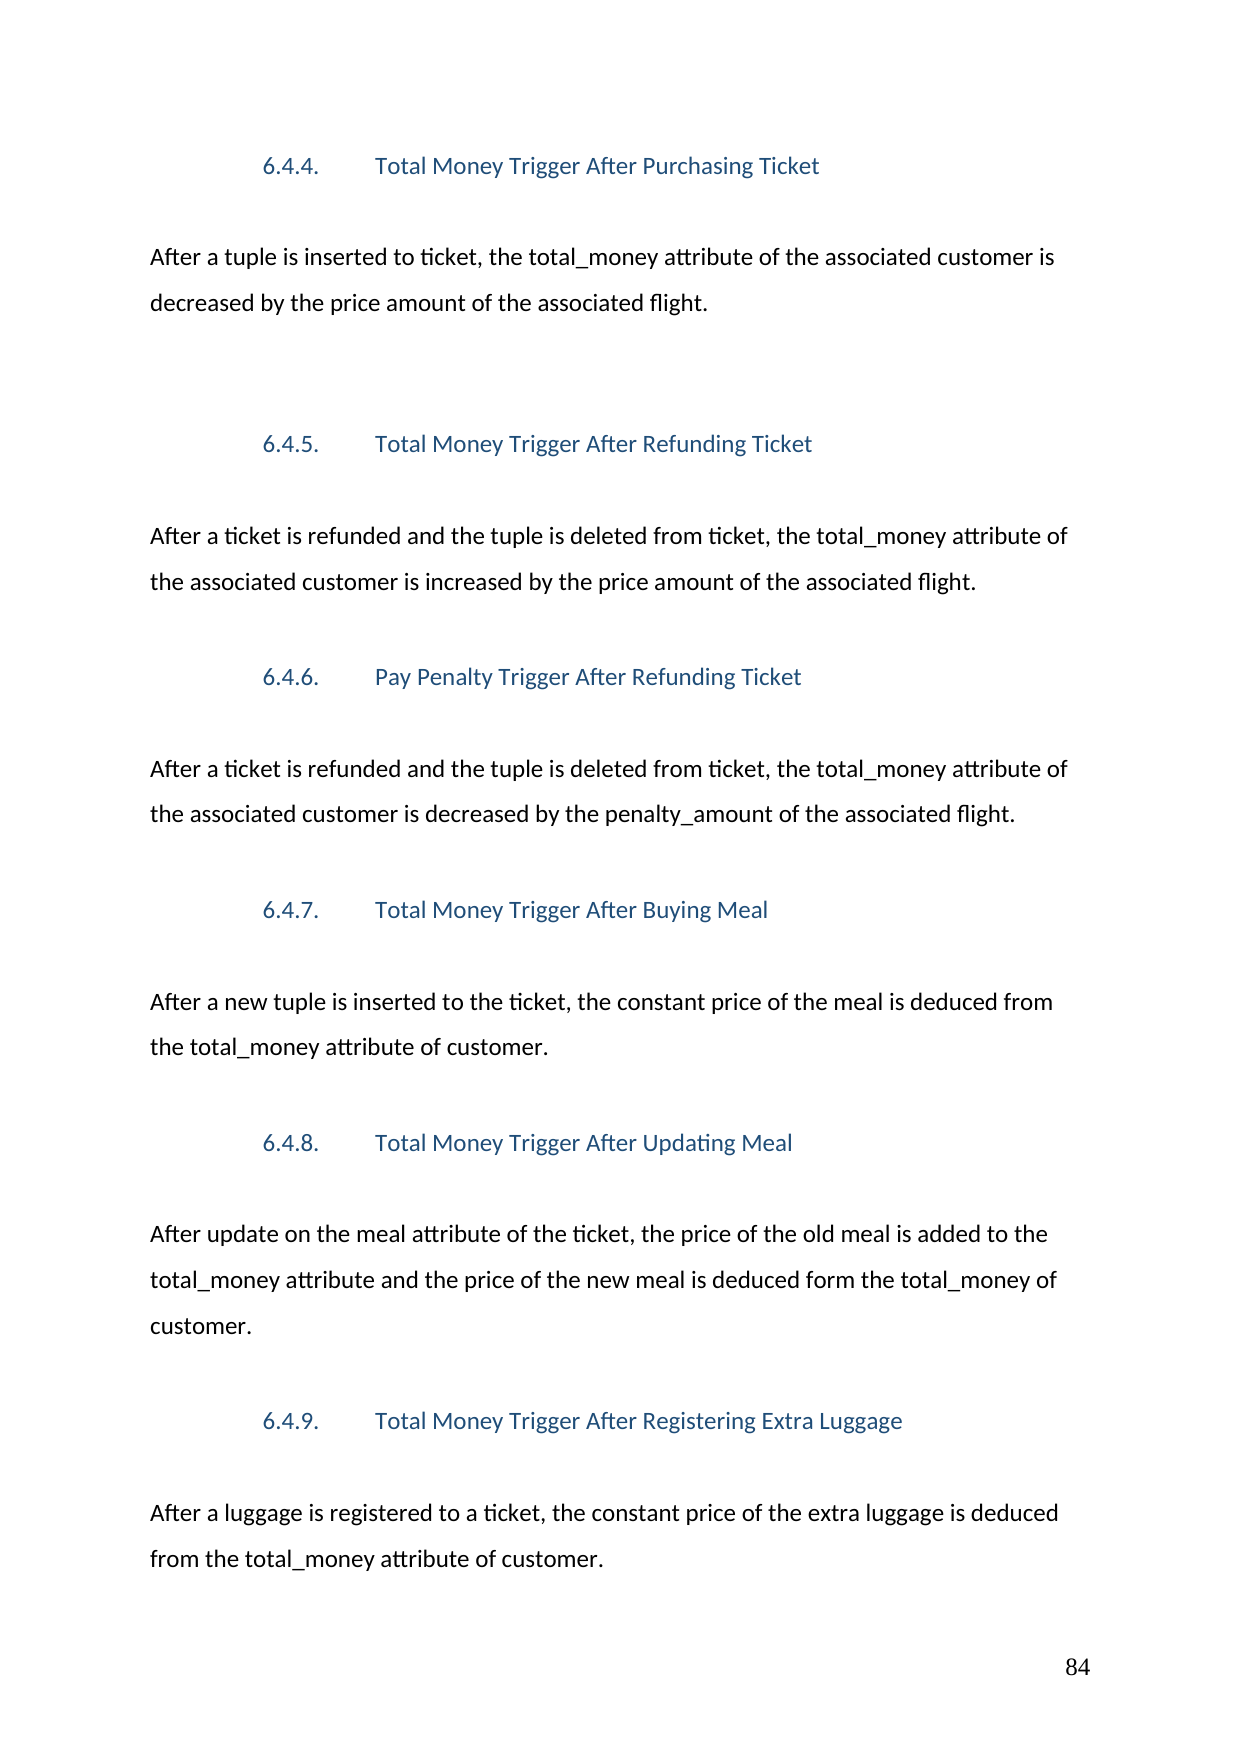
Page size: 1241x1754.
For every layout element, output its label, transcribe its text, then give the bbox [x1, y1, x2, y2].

subtitle Total Money Trigger After Purchasing Ticket [262, 150, 1090, 181]
text After a new tuple is inserted to the ticket, the constant price of the meal is deduced from the total_money attribute of customer. [150, 986, 1090, 1062]
text After a ticket is refunded and the tuple is deleted from ticket, the total_money attribute of the associated customer is increased by the price amount of the associated flight. [150, 520, 1090, 596]
subtitle Total Money Trigger After Registering Extra Luggage [262, 1406, 1090, 1436]
text After a luggage is registered to a ticket, the constant price of the extra luggage is deduced from the total_money attribute of customer. [150, 1497, 1090, 1573]
text After a ticket is refunded and the tuple is deleted from ticket, the total_money attribute of the associated customer is decreased by the penalty_amount of the associated flight. [150, 753, 1090, 829]
subtitle Total Money Trigger After Buying Meal [262, 894, 1090, 925]
subtitle Pay Penalty Trigger After Refunding Ticket [262, 661, 1090, 692]
subtitle Total Money Trigger After Updating Meal [262, 1127, 1090, 1157]
text After update on the meal attribute of the ticket, the price of the old meal is added to the total_money attribute and the price of the new meal is deduced form the total_money of customer. [150, 1218, 1090, 1340]
subtitle Total Money Trigger After Refunding Ticket [262, 428, 1090, 459]
text After a tuple is inserted to ticket, the total_money attribute of the associated customer is decreased by the price amount of the associated flight. [150, 241, 1090, 318]
